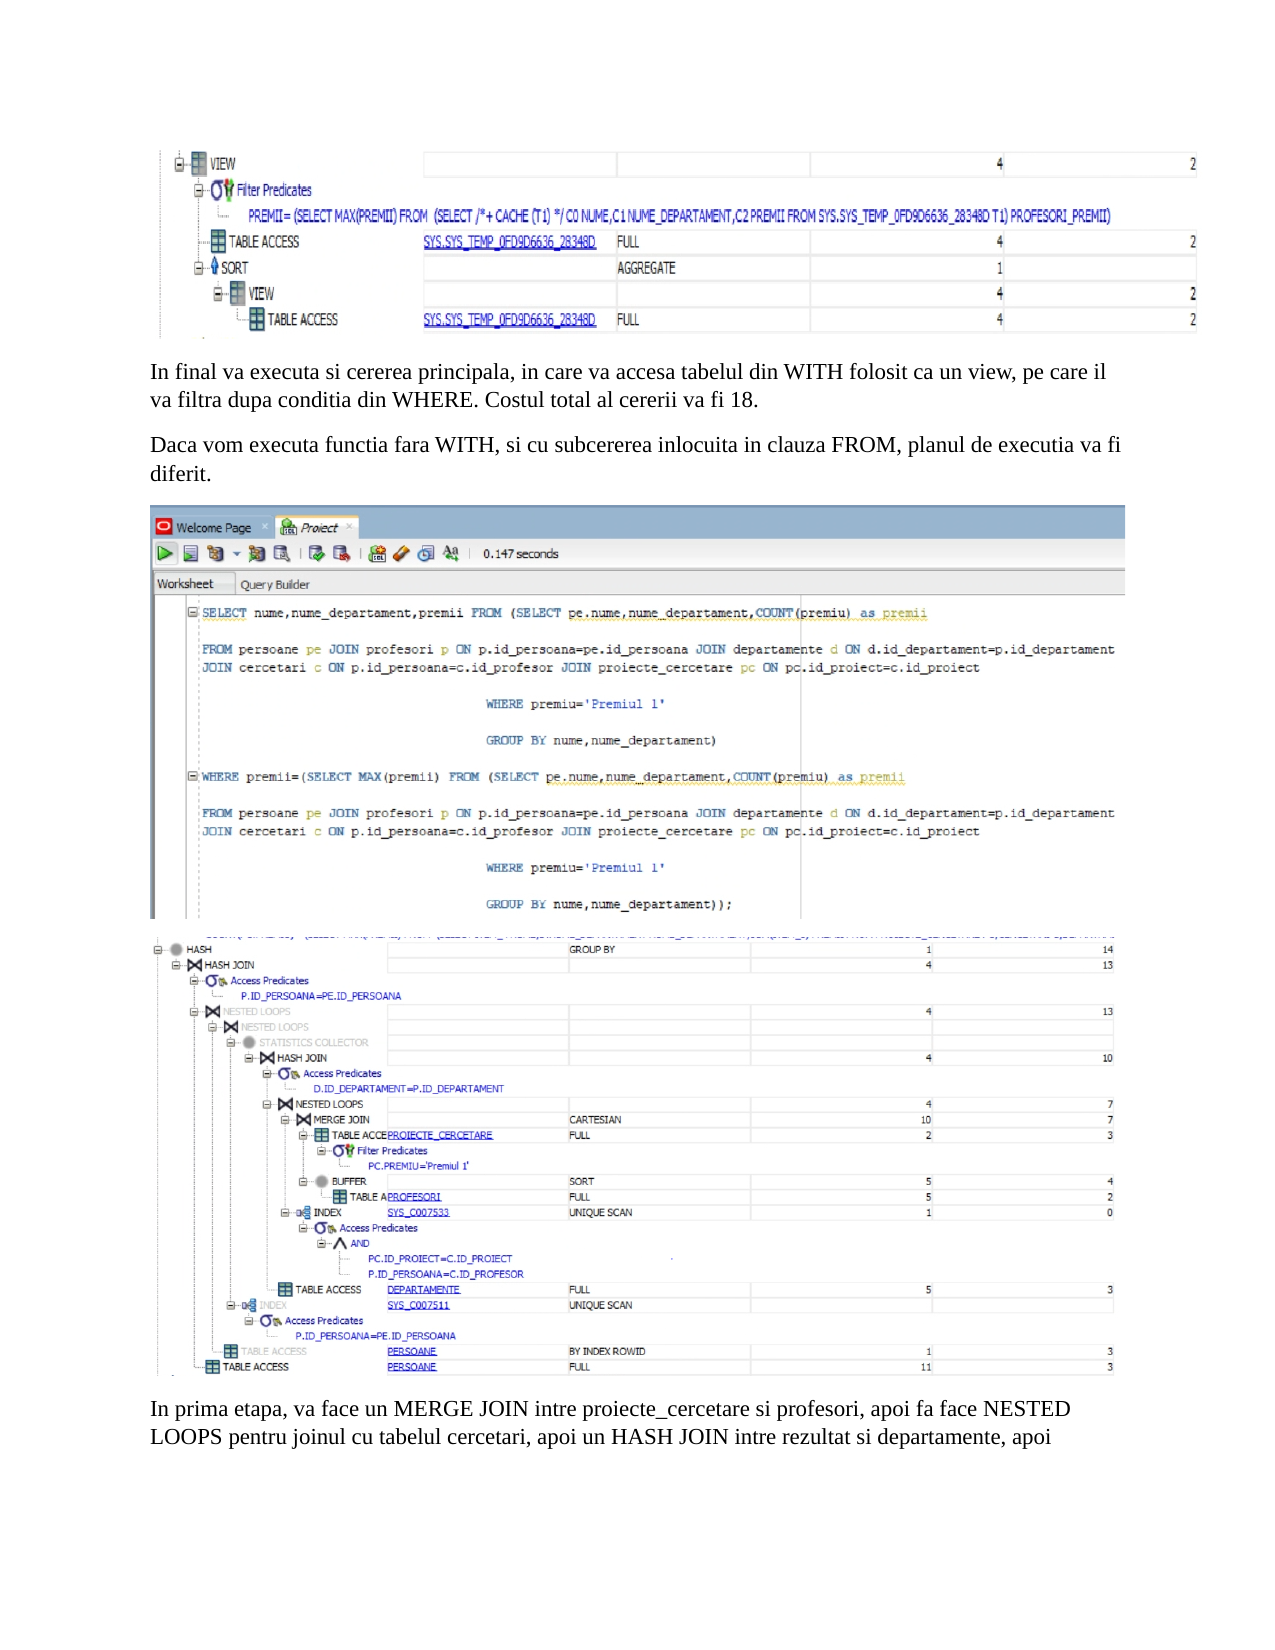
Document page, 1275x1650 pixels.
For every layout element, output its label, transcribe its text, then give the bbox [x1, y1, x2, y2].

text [150, 1395, 1125, 1449]
picture [150, 150, 1206, 339]
text In final va executa si cererea principala, in care va accesa tabelul din WITH folosit ca un view, pe care il va filtra dupa conditia din WHERE. Costul total al cererii va fi 18. [150, 358, 1125, 413]
picture [150, 505, 1125, 919]
text Daca vom executa functia fara WITH, si cu subcererea inlocuita in clauza FROM, planul de executia va fi diferit. [150, 431, 1125, 486]
picture [150, 937, 1125, 1376]
